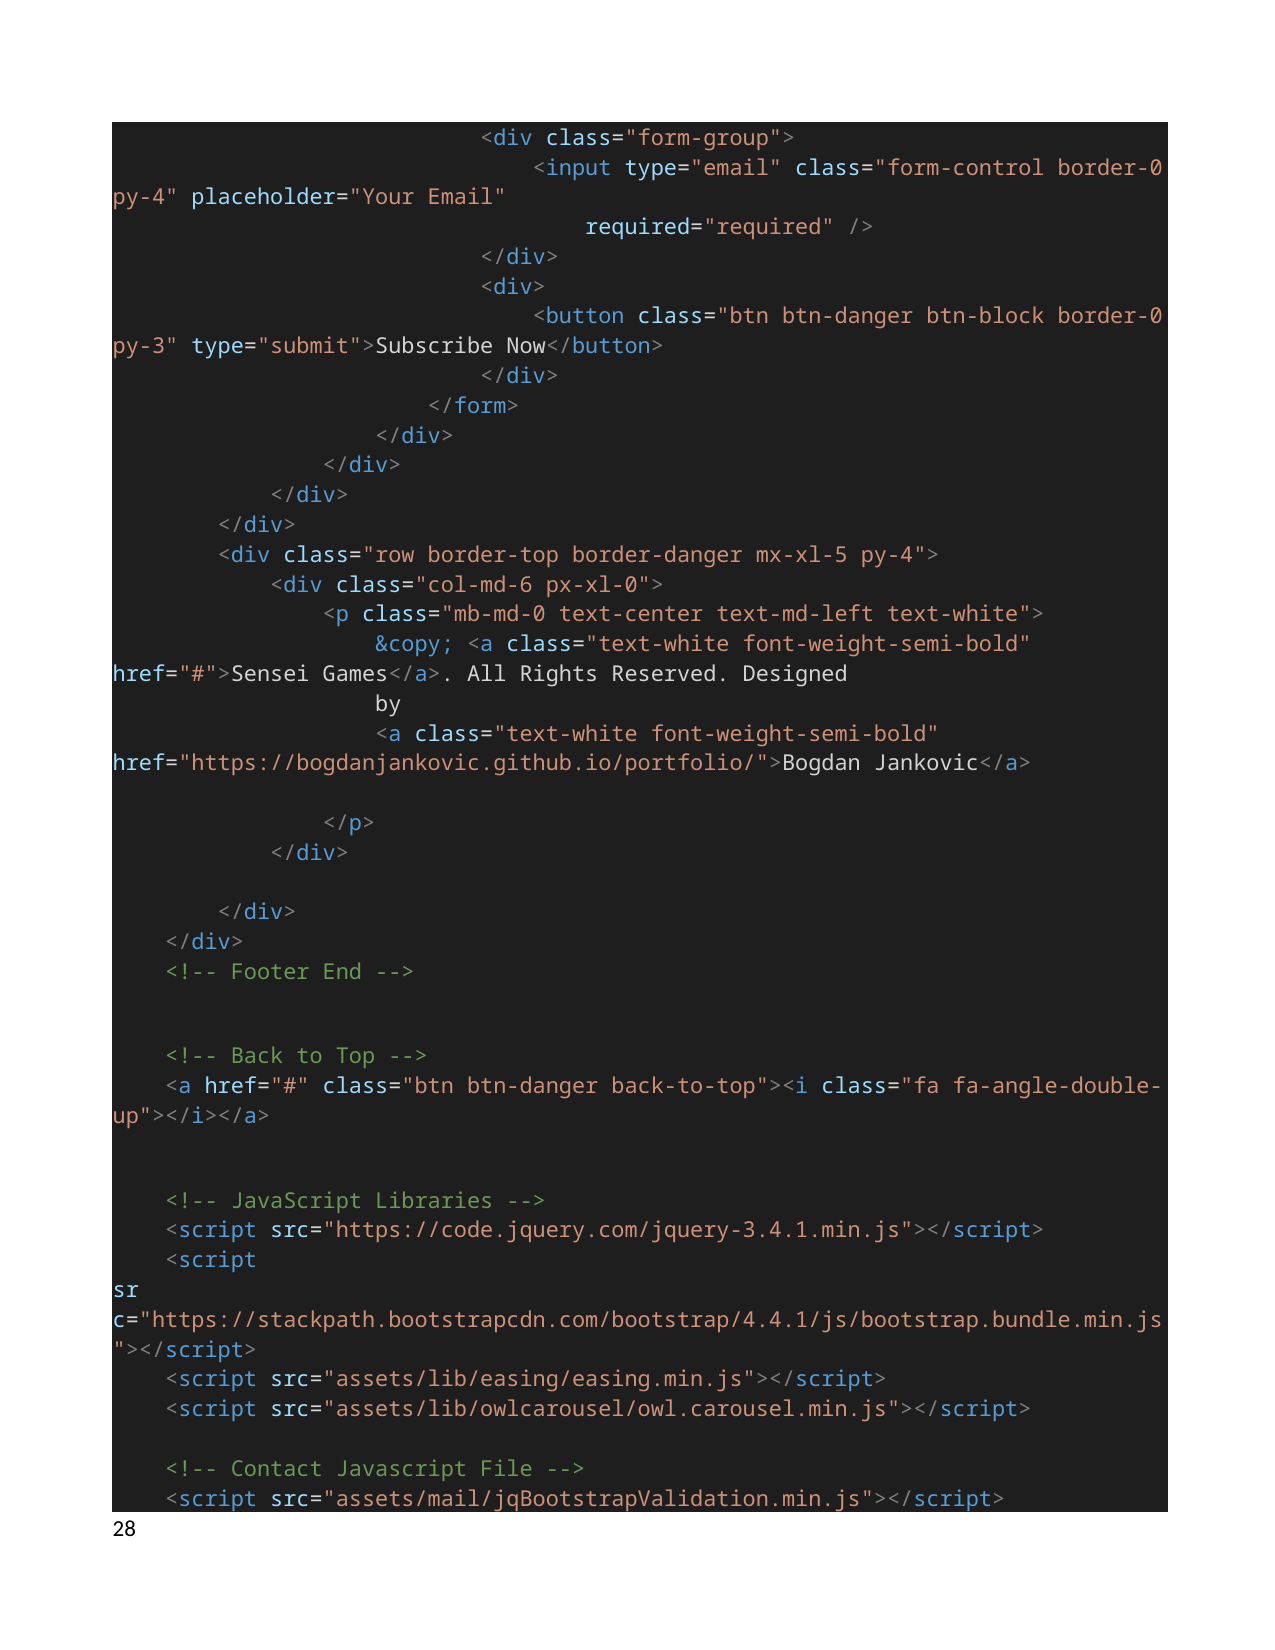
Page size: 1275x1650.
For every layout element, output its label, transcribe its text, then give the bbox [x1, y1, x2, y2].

text <script src="https://code.jquery.com/jquery-3.4.1.min.js"></script> [112, 1214, 1168, 1244]
text </div> [112, 926, 1168, 956]
text <script src="assets/lib/owlcarousel/owl.carousel.min.js"></script> [112, 1393, 1168, 1423]
text <p class="mb-md-0 text-center text-md-left text-white"> [112, 598, 1168, 628]
text </p> [112, 807, 1168, 837]
text <input type="email" class="form-control border-0 py-4" placeholder="Your Email" [112, 152, 1168, 211]
text </div> [112, 837, 1168, 867]
text </div> [112, 509, 1168, 539]
text <div class="row border-top border-danger mx-xl-5 py-4"> [112, 539, 1168, 569]
text </div> [112, 896, 1168, 926]
text <button class="btn btn-danger btn-block border-0 py-3" type="submit">Subscribe Now</button> [112, 301, 1168, 360]
text by [112, 688, 1168, 718]
text required="required" /> [112, 211, 1168, 241]
text </div> [112, 449, 1168, 479]
text <div class="col-md-6 px-xl-0"> [112, 569, 1168, 598]
text </div> [112, 241, 1168, 271]
text <!-- Contact Javascript File --> [112, 1453, 1168, 1483]
text </div> [112, 360, 1168, 390]
text <div class="form-group"> [112, 122, 1168, 152]
text </form> [112, 390, 1168, 420]
text </div> [112, 420, 1168, 449]
text <!-- JavaScript Libraries --> [112, 1185, 1168, 1214]
text <!-- Back to Top --> [112, 1041, 1168, 1070]
text <script src="https://stackpath.bootstrapcdn.com/bootstrap/4.4.1/js/bootstrap.bundle.min.js"></script> [112, 1244, 1168, 1363]
text &copy; <a class="text-white font-weight-semi-bold" href="#">Sensei Games</a>. All Rights Reserved. Designed [112, 628, 1168, 688]
text <div> [112, 271, 1168, 301]
text <a class="text-white font-weight-semi-bold" href="https://bogdanjankovic.github.io/portfolio/">Bogdan Jankovic</a> [112, 718, 1168, 777]
text </div> [112, 479, 1168, 509]
text <script src="assets/mail/jqBootstrapValidation.min.js"></script> [112, 1483, 1168, 1512]
text <!-- Footer End --> [112, 956, 1168, 986]
text <script src="assets/lib/easing/easing.min.js"></script> [112, 1363, 1168, 1393]
text <a href="#" class="btn btn-danger back-to-top"><i class="fa fa-angle-double-up"></i></a> [112, 1070, 1168, 1130]
